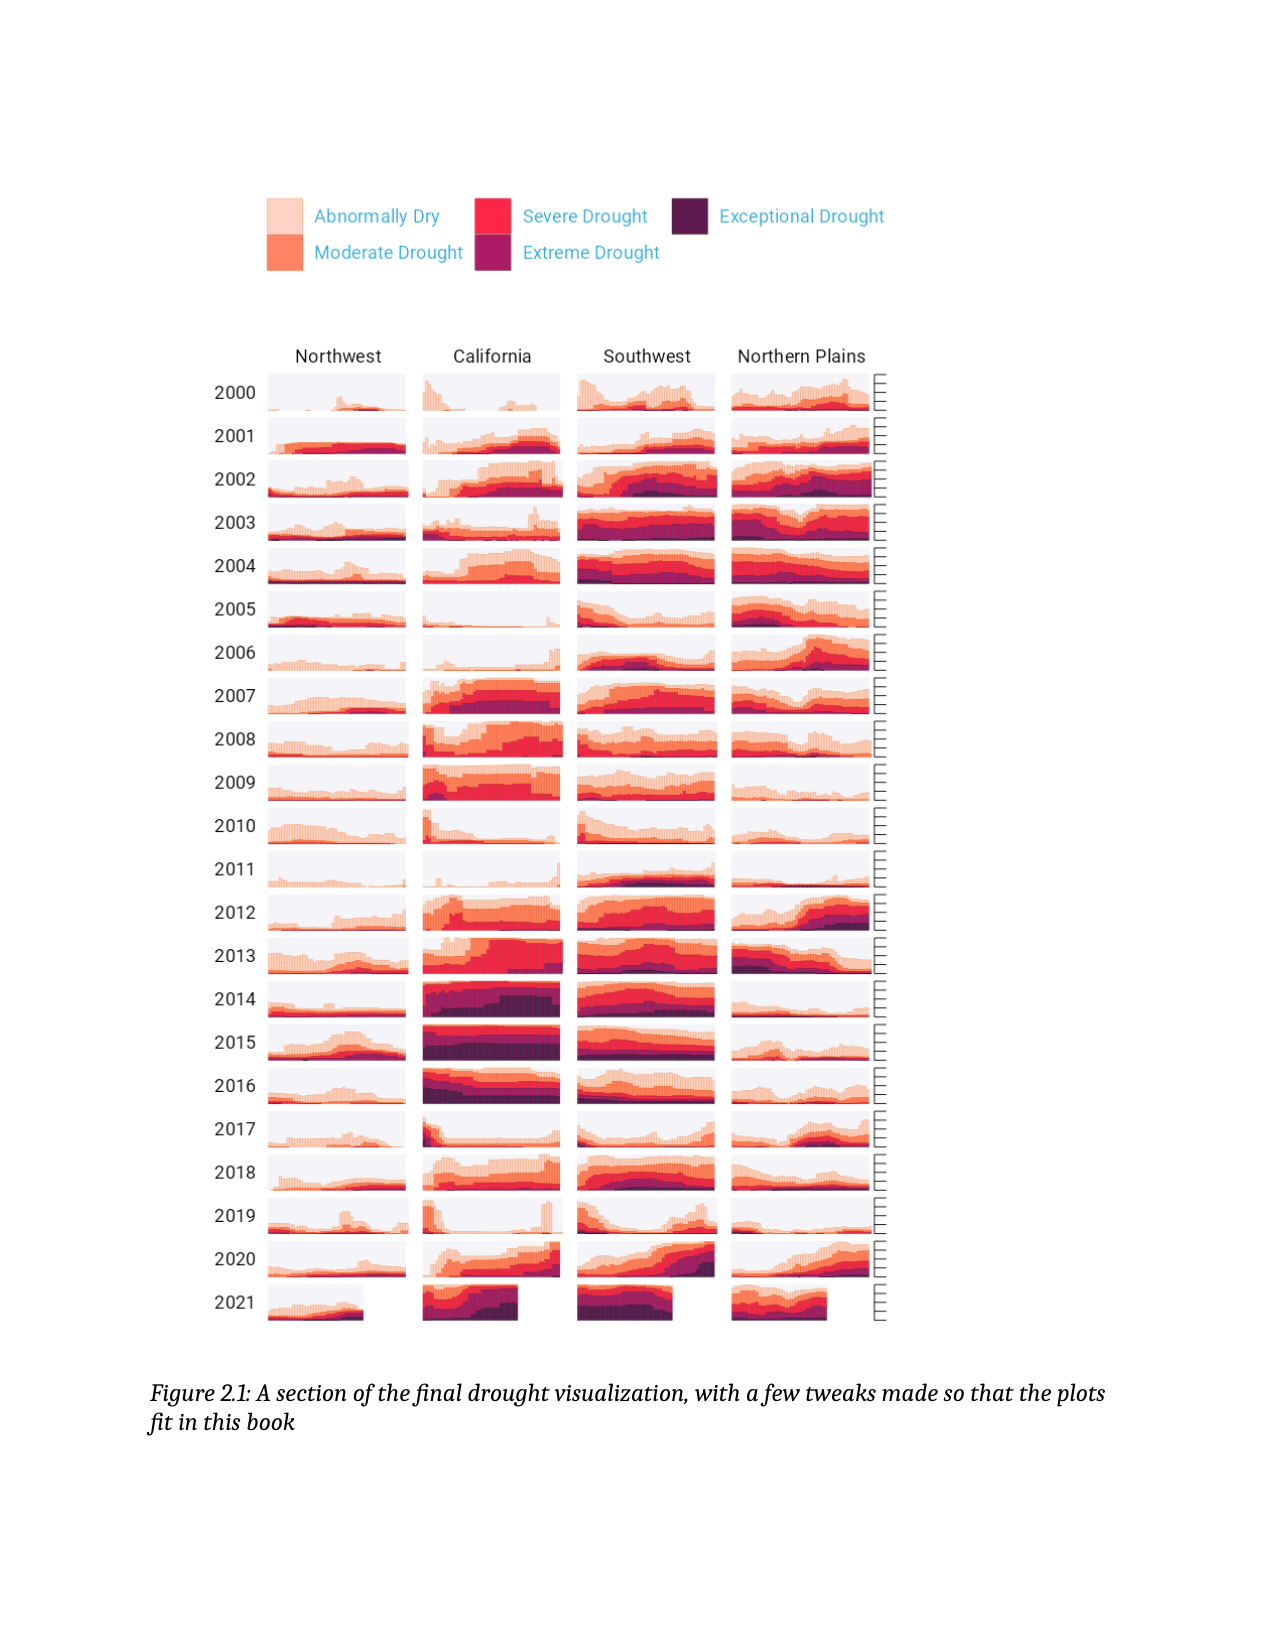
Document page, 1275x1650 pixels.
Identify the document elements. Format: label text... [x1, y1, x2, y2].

text Figure 2.1: A section of the final drought visualization, with a few tweaks made so that the plots fit in this book [150, 1379, 1125, 1436]
picture [168, 150, 924, 1358]
